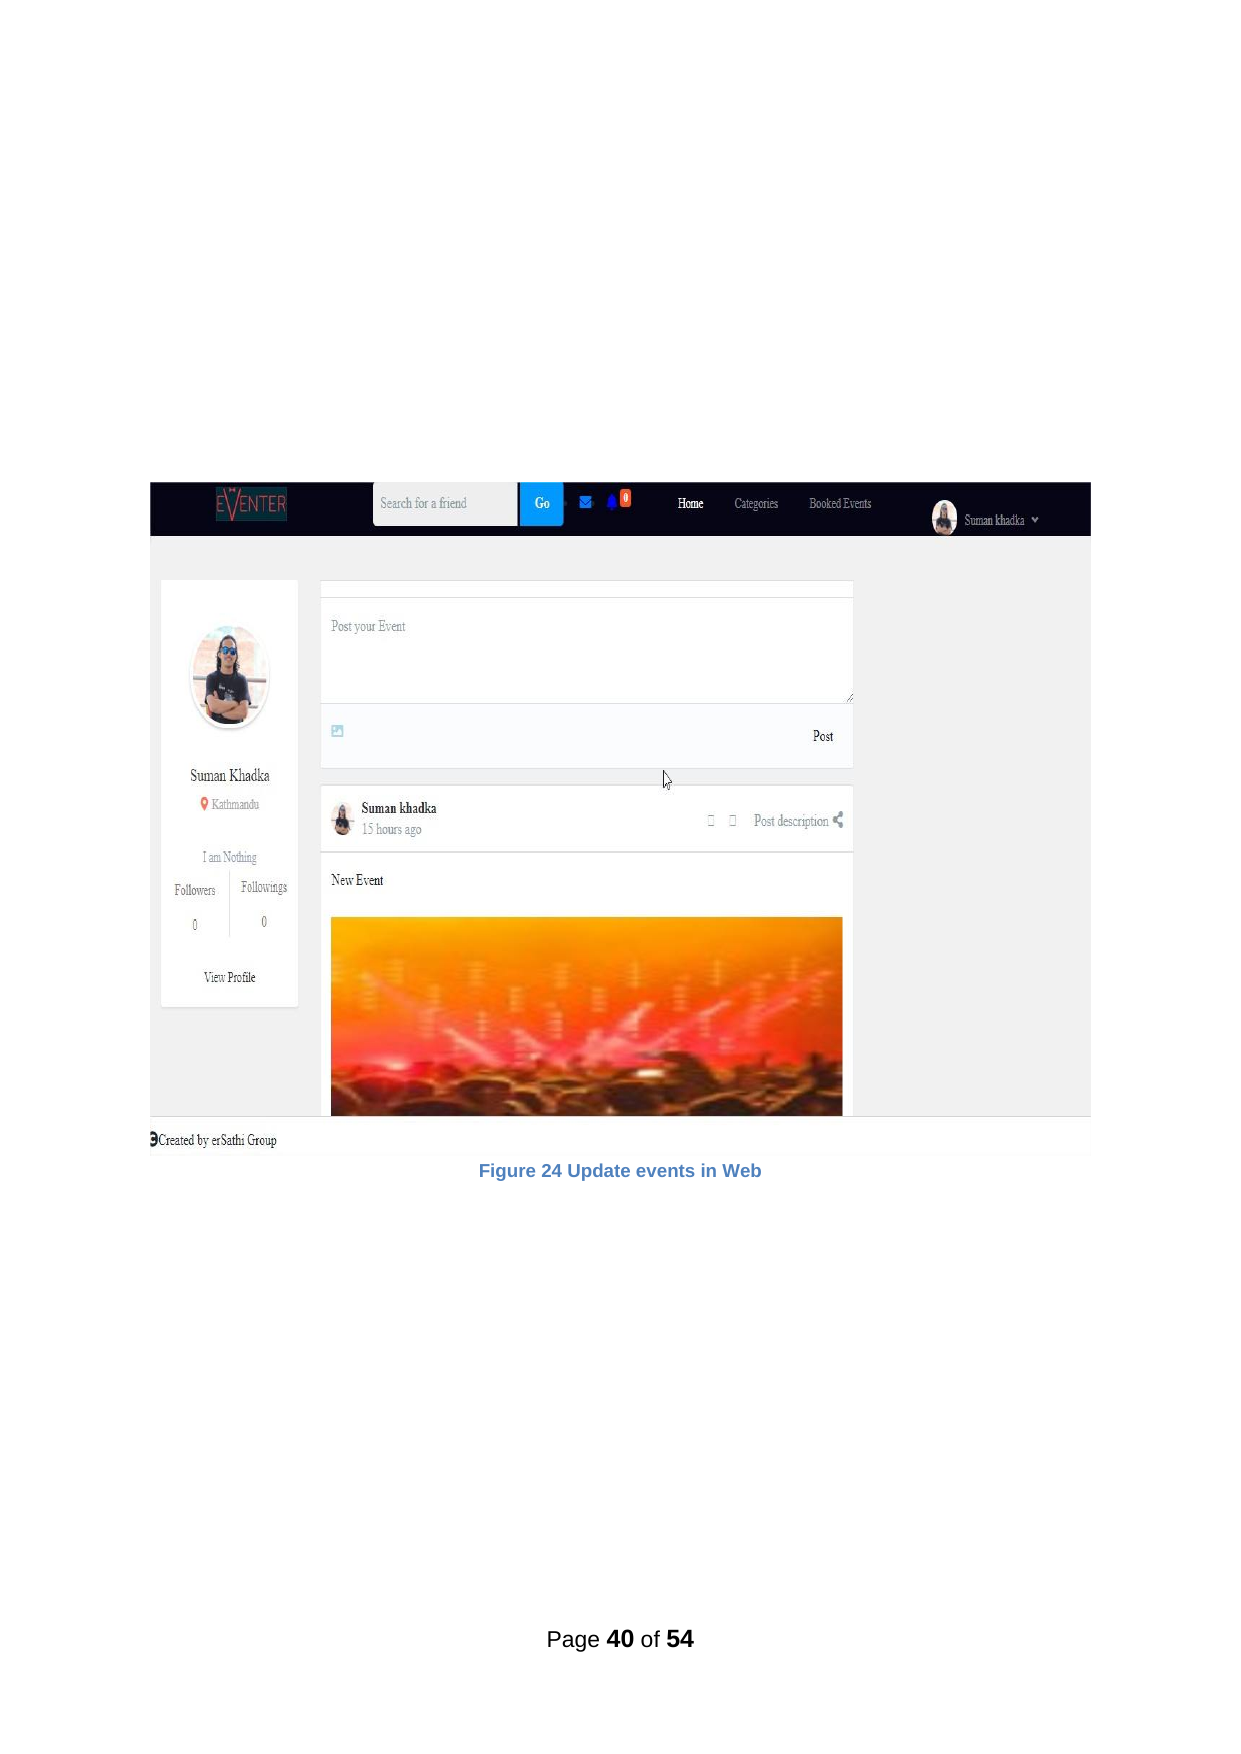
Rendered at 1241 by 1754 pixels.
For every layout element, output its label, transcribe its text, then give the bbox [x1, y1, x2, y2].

picture [150, 482, 1091, 1156]
